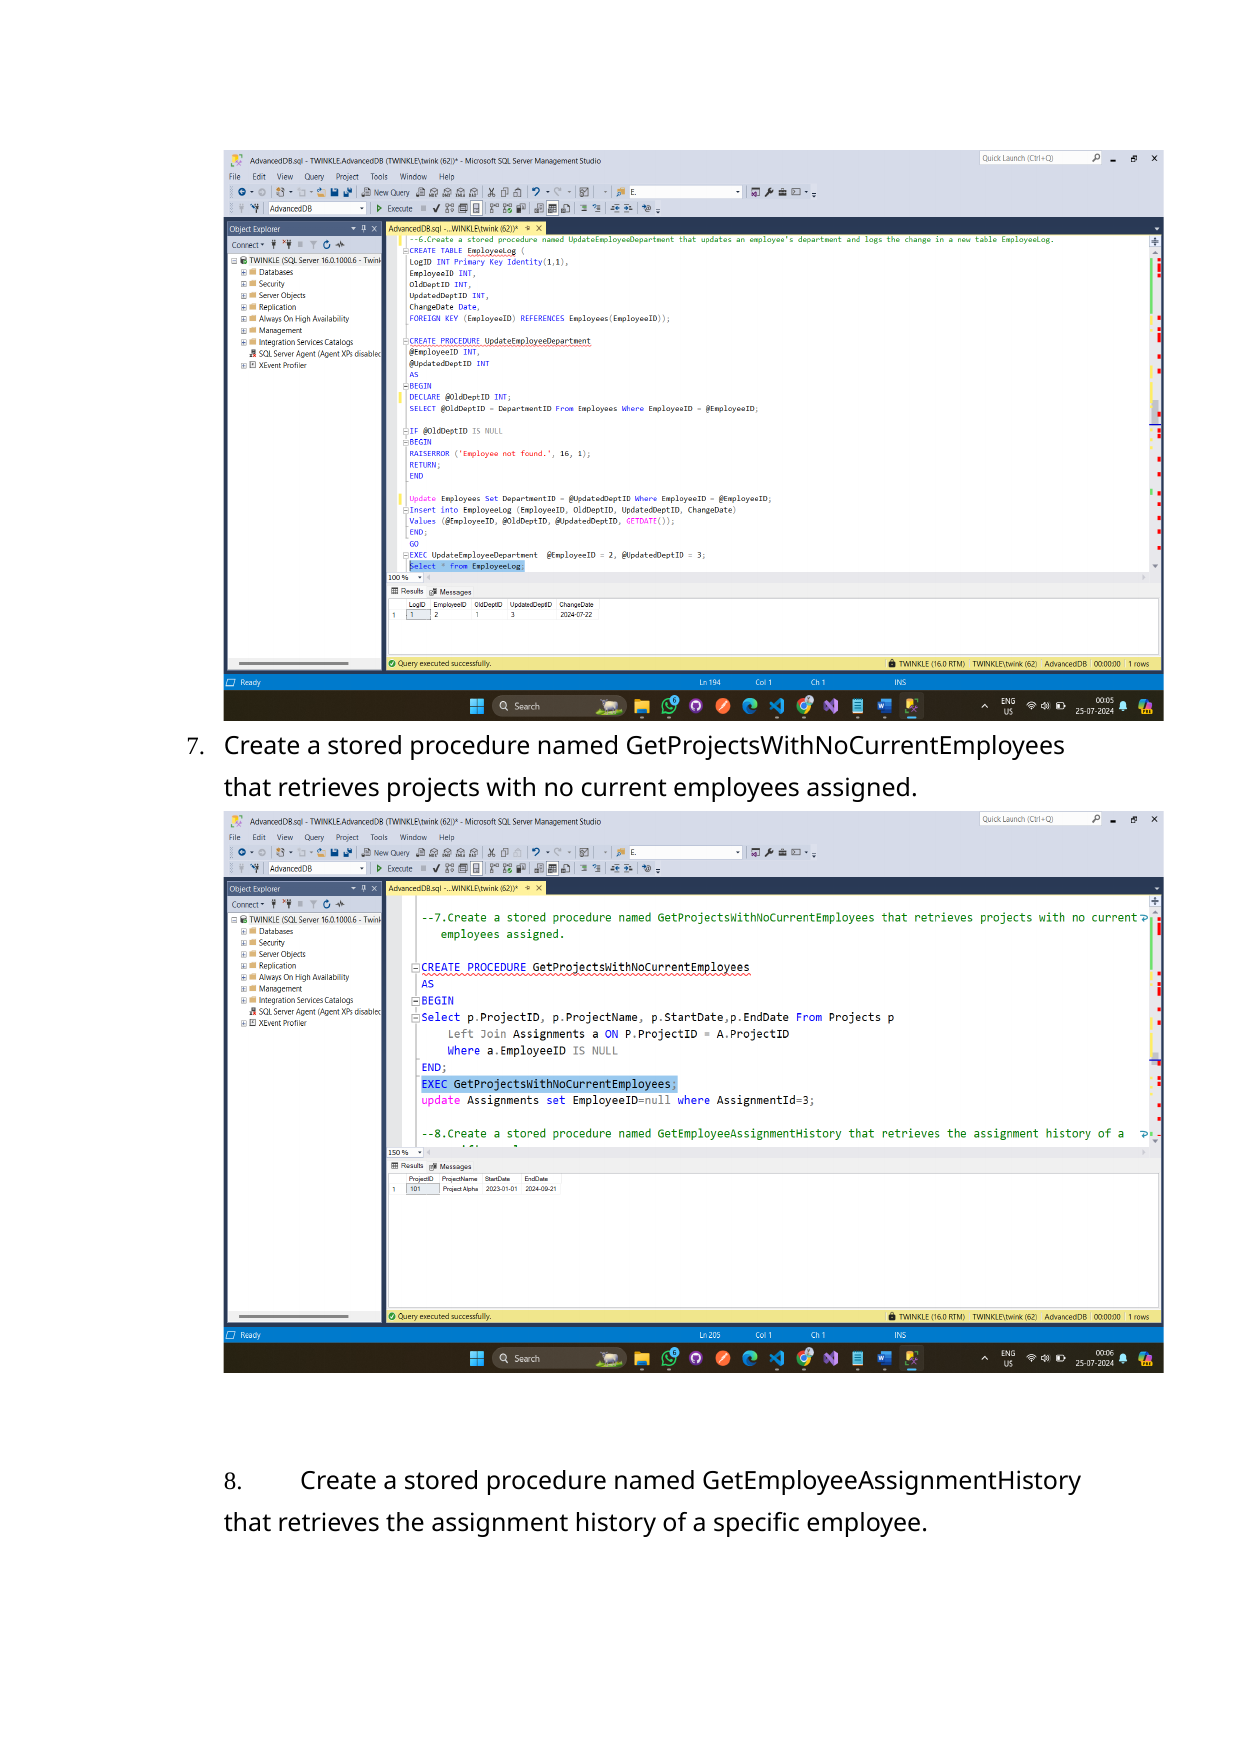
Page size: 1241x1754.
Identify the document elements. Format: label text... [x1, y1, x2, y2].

picture [223, 150, 1164, 721]
picture [223, 811, 1164, 1373]
list Create a stored procedure named GetEmployeeAssignmentHistory that retrieves the assignment history of a specific employee. [223, 1463, 1090, 1538]
list Create a stored procedure named GetProjectsWithNoCurrentEmployees that retrieves projects with no current employees assigned. [186, 728, 1090, 803]
